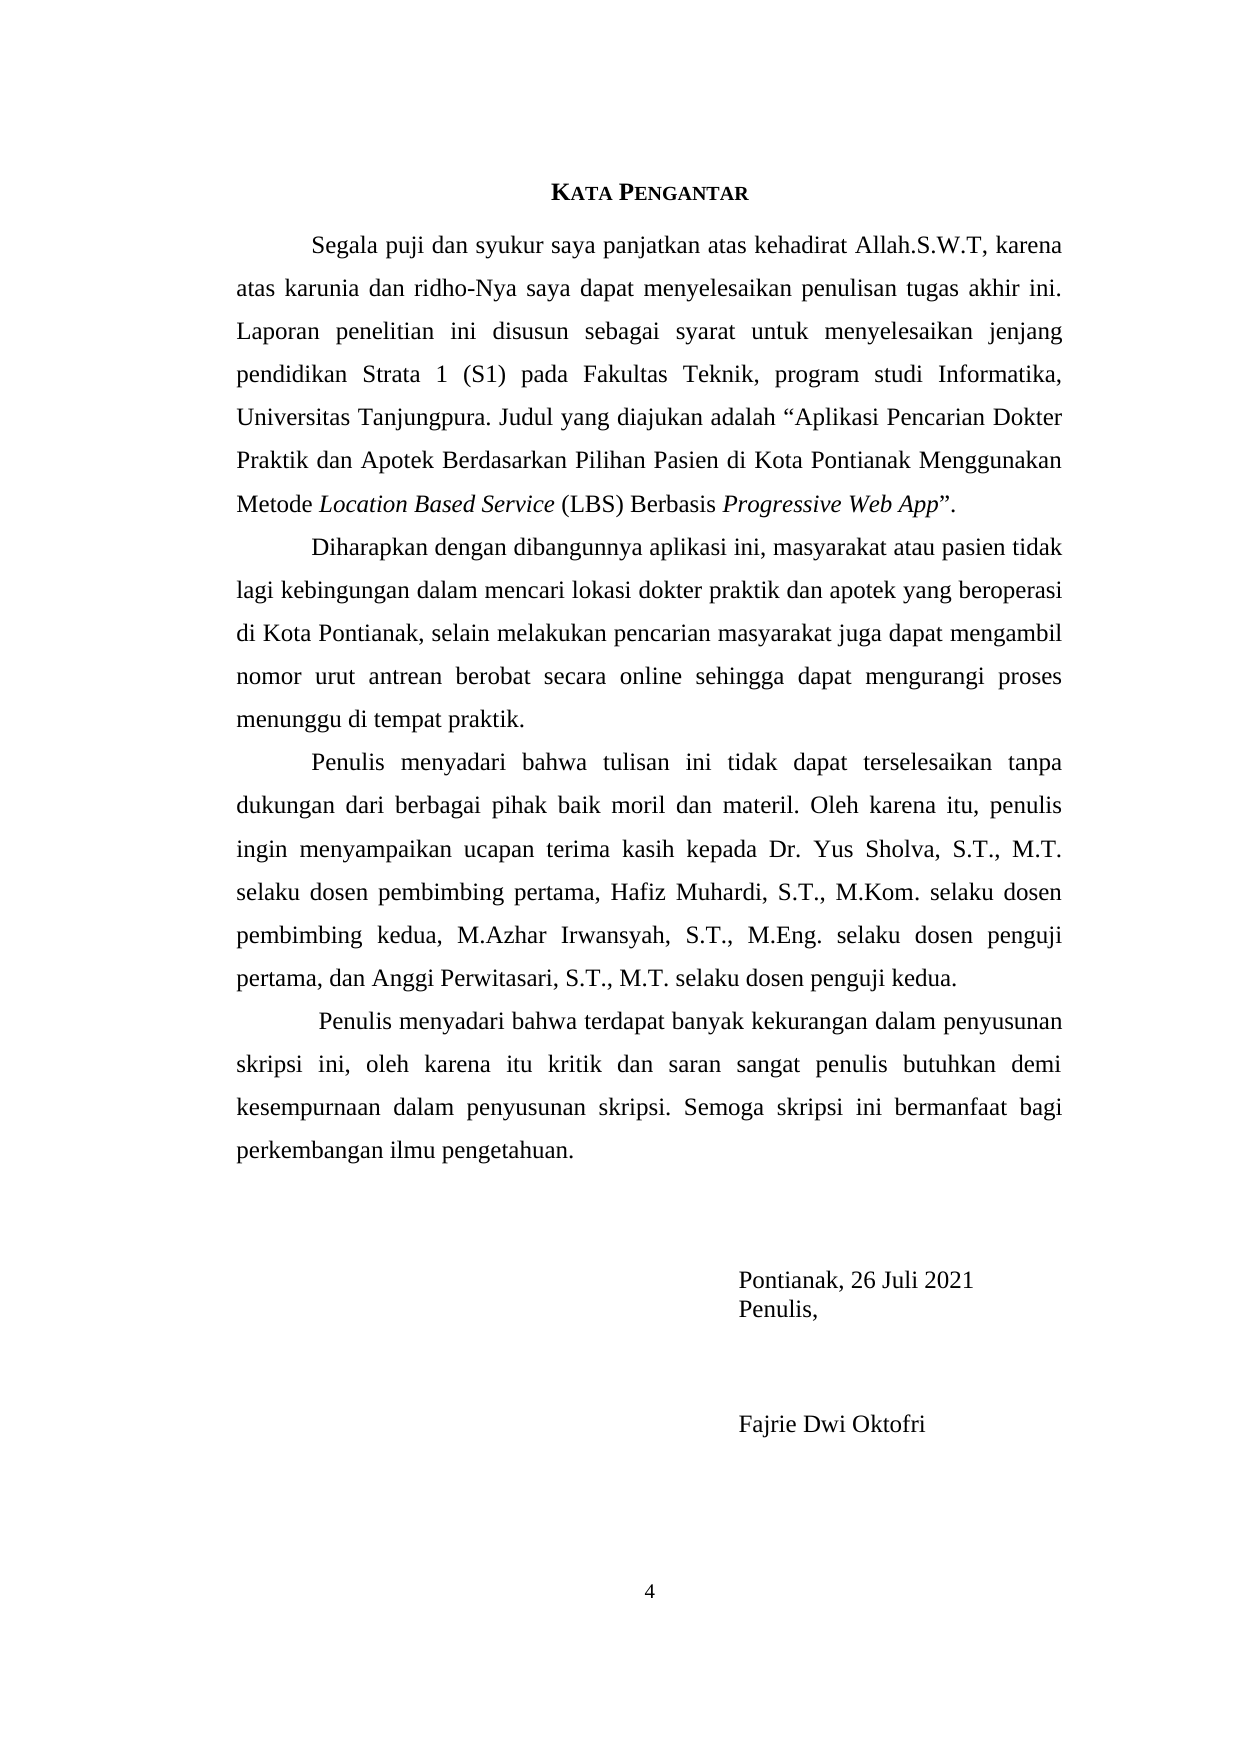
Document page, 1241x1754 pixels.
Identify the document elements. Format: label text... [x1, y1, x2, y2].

text Penulis menyadari bahwa tulisan ini tidak dapat terselesaikan tanpa dukungan dari berbagai pihak baik moril dan materil. Oleh karena itu, penulis ingin menyampaikan ucapan terima kasih kepada Dr. Yus Sholva, S.T., M.T. selaku dosen pembimbing pertama, Hafiz Muhardi, S.T., M.Kom. selaku dosen pembimbing kedua, M.Azhar Irwansyah, S.T., M.Eng. selaku dosen penguji pertama, dan Anggi Perwitasari, S.T., M.T. selaku dosen penguji kedua. [236, 747, 1063, 992]
text Kata Pengantar [236, 177, 1063, 206]
text Diharapkan dengan dibangunnya aplikasi ini, masyarakat atau pasien tidak lagi kebingungan dalam mencari lokasi dokter praktik dan apotek yang beroperasi di Kota Pontianak, selain melakukan pencarian masyarakat juga dapat mengambil nomor urut antrean berobat secara online sehingga dapat mengurangi proses menunggu di tempat praktik. [236, 532, 1063, 733]
text Pontianak, 26 Juli 2021 [738, 1265, 1063, 1294]
text Penulis menyadari bahwa terdapat banyak kekurangan dalam penyusunan skripsi ini, oleh karena itu kritik dan saran sangat penulis butuhkan demi kesempurnaan dalam penyusunan skripsi. Semoga skripsi ini bermanfaat bagi perkembangan ilmu pengetahuan. [236, 1006, 1063, 1164]
text Segala puji dan syukur saya panjatkan atas kehadirat Allah.S.W.T, karena atas karunia dan ridho-Nya saya dapat menyelesaikan penulisan tugas akhir ini. Laporan penelitian ini disusun sebagai syarat untuk menyelesaikan jenjang pendidikan Strata 1 (S1) pada Fakultas Teknik, program studi Informatika, Universitas Tanjungpura. Judul yang diajukan adalah “Aplikasi Pencarian Dokter Praktik dan Apotek Berdasarkan Pilihan Pasien di Kota Pontianak Menggunakan Metode Location Based Service (LBS) Berbasis Progressive Web App”. [236, 230, 1063, 517]
text Fajrie Dwi Oktofri [738, 1409, 1063, 1437]
text Penulis, [738, 1294, 1063, 1322]
